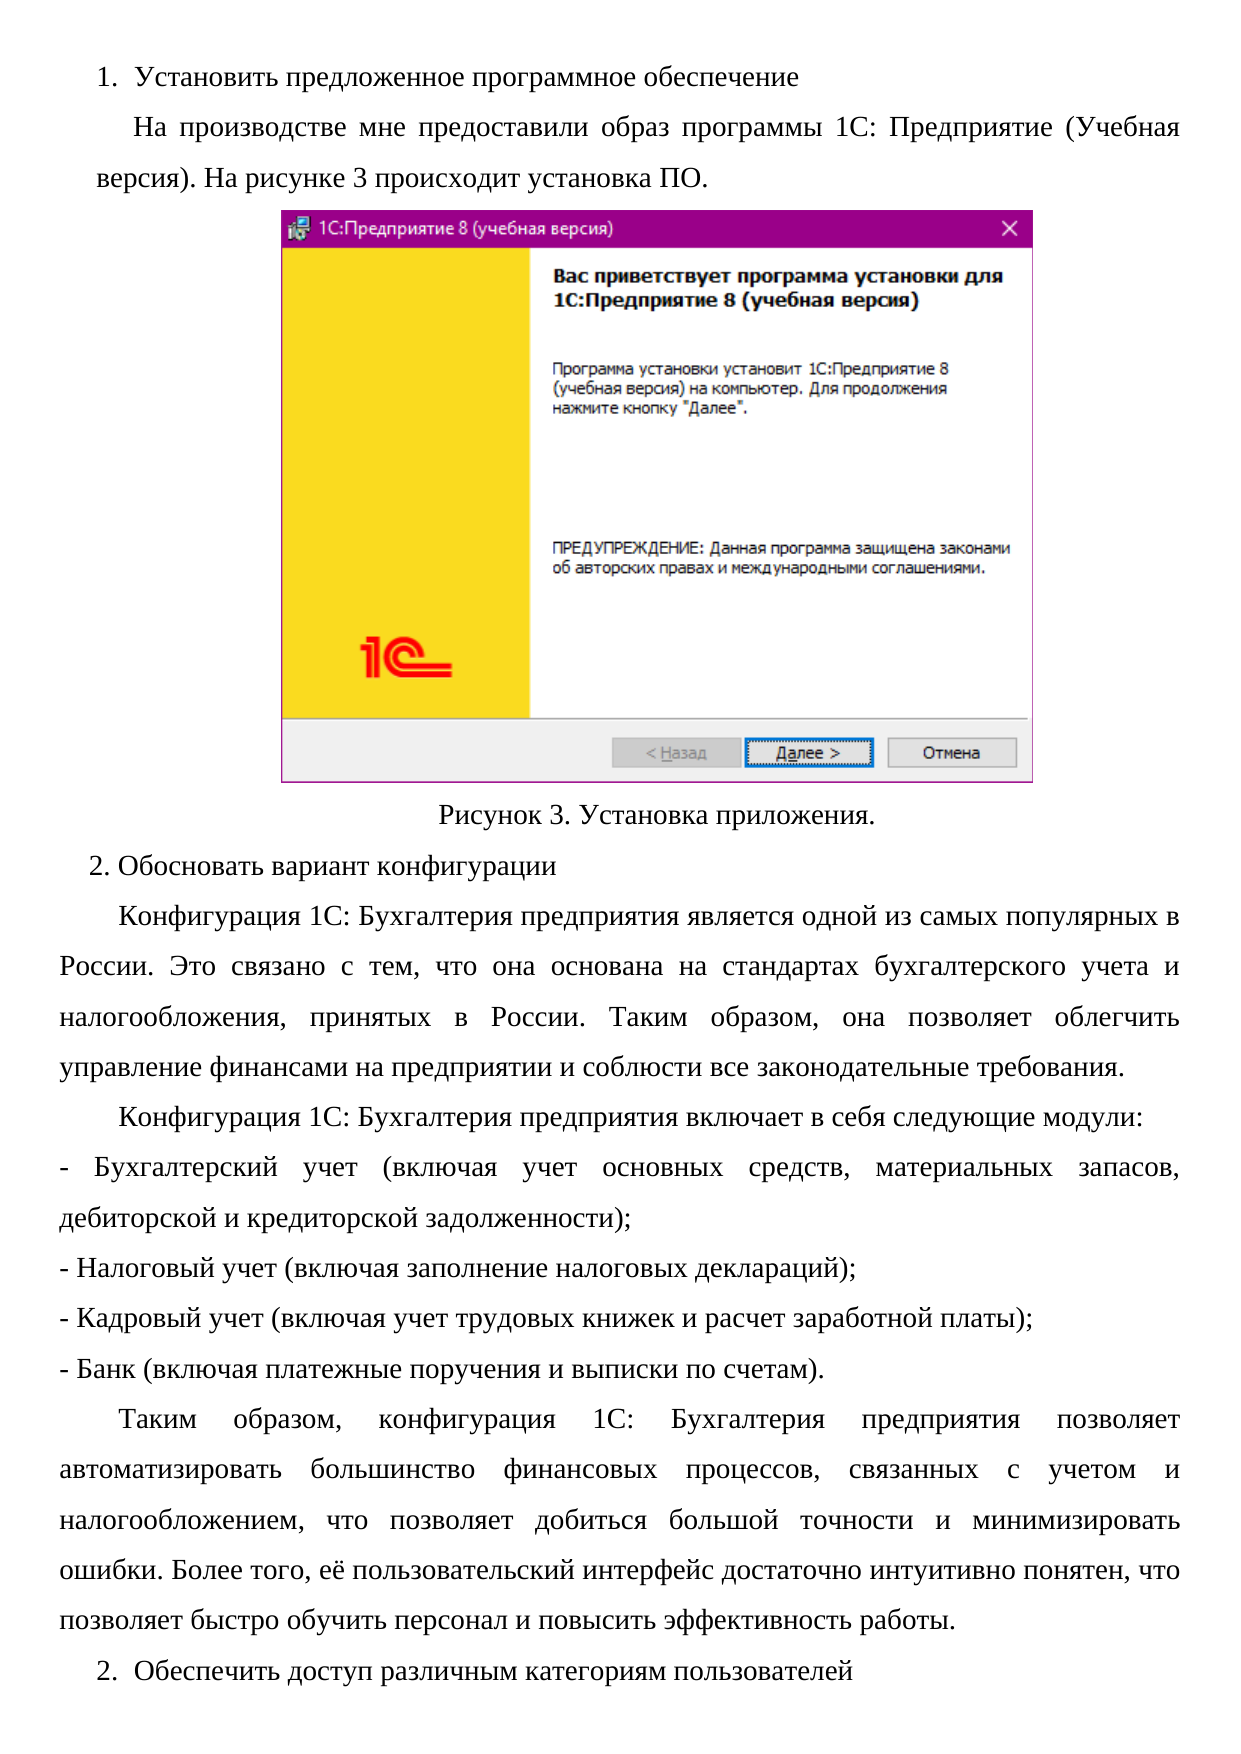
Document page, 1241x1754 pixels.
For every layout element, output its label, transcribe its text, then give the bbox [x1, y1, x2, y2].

text - Налоговый учет (включая заполнение налоговых деклараций); [59, 1250, 1181, 1284]
picture [281, 210, 1033, 783]
text Таким образом, конфигурация 1С: Бухгалтерия предприятия позволяет автоматизировать большинство финансовых процессов, связанных с учетом и налогообложением, что позволяет добиться большой точности и минимизировать ошибки. Более того, её пользовательский интерфейс достаточно интуитивно понятен, что позволяет быстро обучить персонал и повысить эффективность работы. [59, 1401, 1181, 1636]
text Конфигурация 1С: Бухгалтерия предприятия включает в себя следующие модули: [59, 1099, 1181, 1133]
text - Кадровый учет (включая учет трудовых книжек и расчет заработной платы); [59, 1301, 1181, 1334]
list Установить предложенное программное обеспечение [96, 59, 1181, 93]
text - Бухгалтерский учет (включая учет основных средств, материальных запасов, дебиторской и кредиторской задолженности); [59, 1149, 1181, 1233]
text Конфигурация 1С: Бухгалтерия предприятия является одной из самых популярных в России. Это связано с тем, что она основана на стандартах бухгалтерского учета и налогообложения, принятых в России. Таким образом, она позволяет облегчить управление финансами на предприятии и соблюсти все законодательные требования. [59, 898, 1181, 1082]
list 2. Обосновать вариант конфигурации [88, 848, 1181, 881]
list Рисунок 3. Установка приложения. [96, 797, 1181, 831]
text - Банк (включая платежные поручения и выписки по счетам). [59, 1351, 1181, 1384]
list На производстве мне предоставили образ программы 1С: Предприятие (Учебная версия). На рисунке 3 происходит установка ПО. [96, 109, 1181, 193]
list Обеспечить доступ различным категориям пользователей [96, 1653, 1181, 1686]
